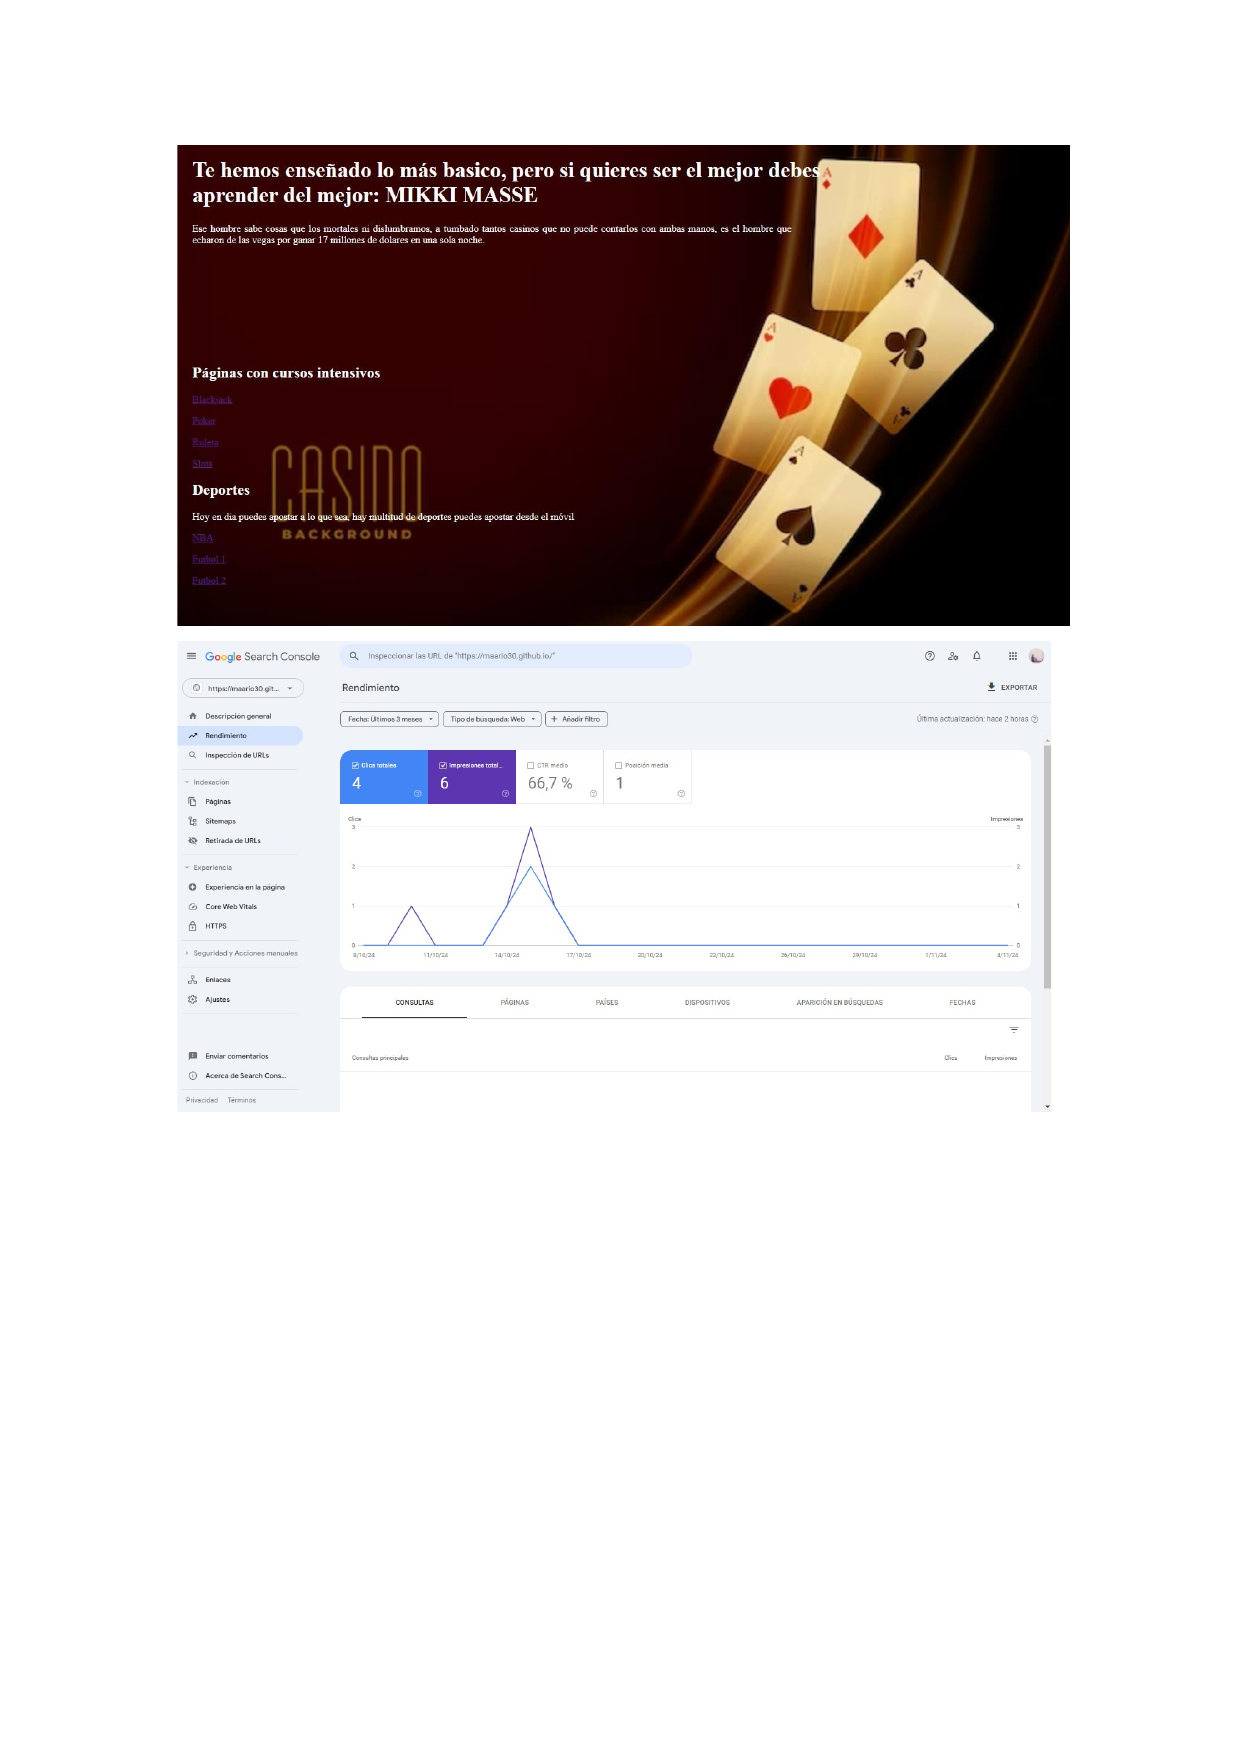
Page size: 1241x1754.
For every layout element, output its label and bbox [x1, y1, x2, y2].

picture [177, 145, 1070, 626]
picture [177, 641, 1052, 1112]
